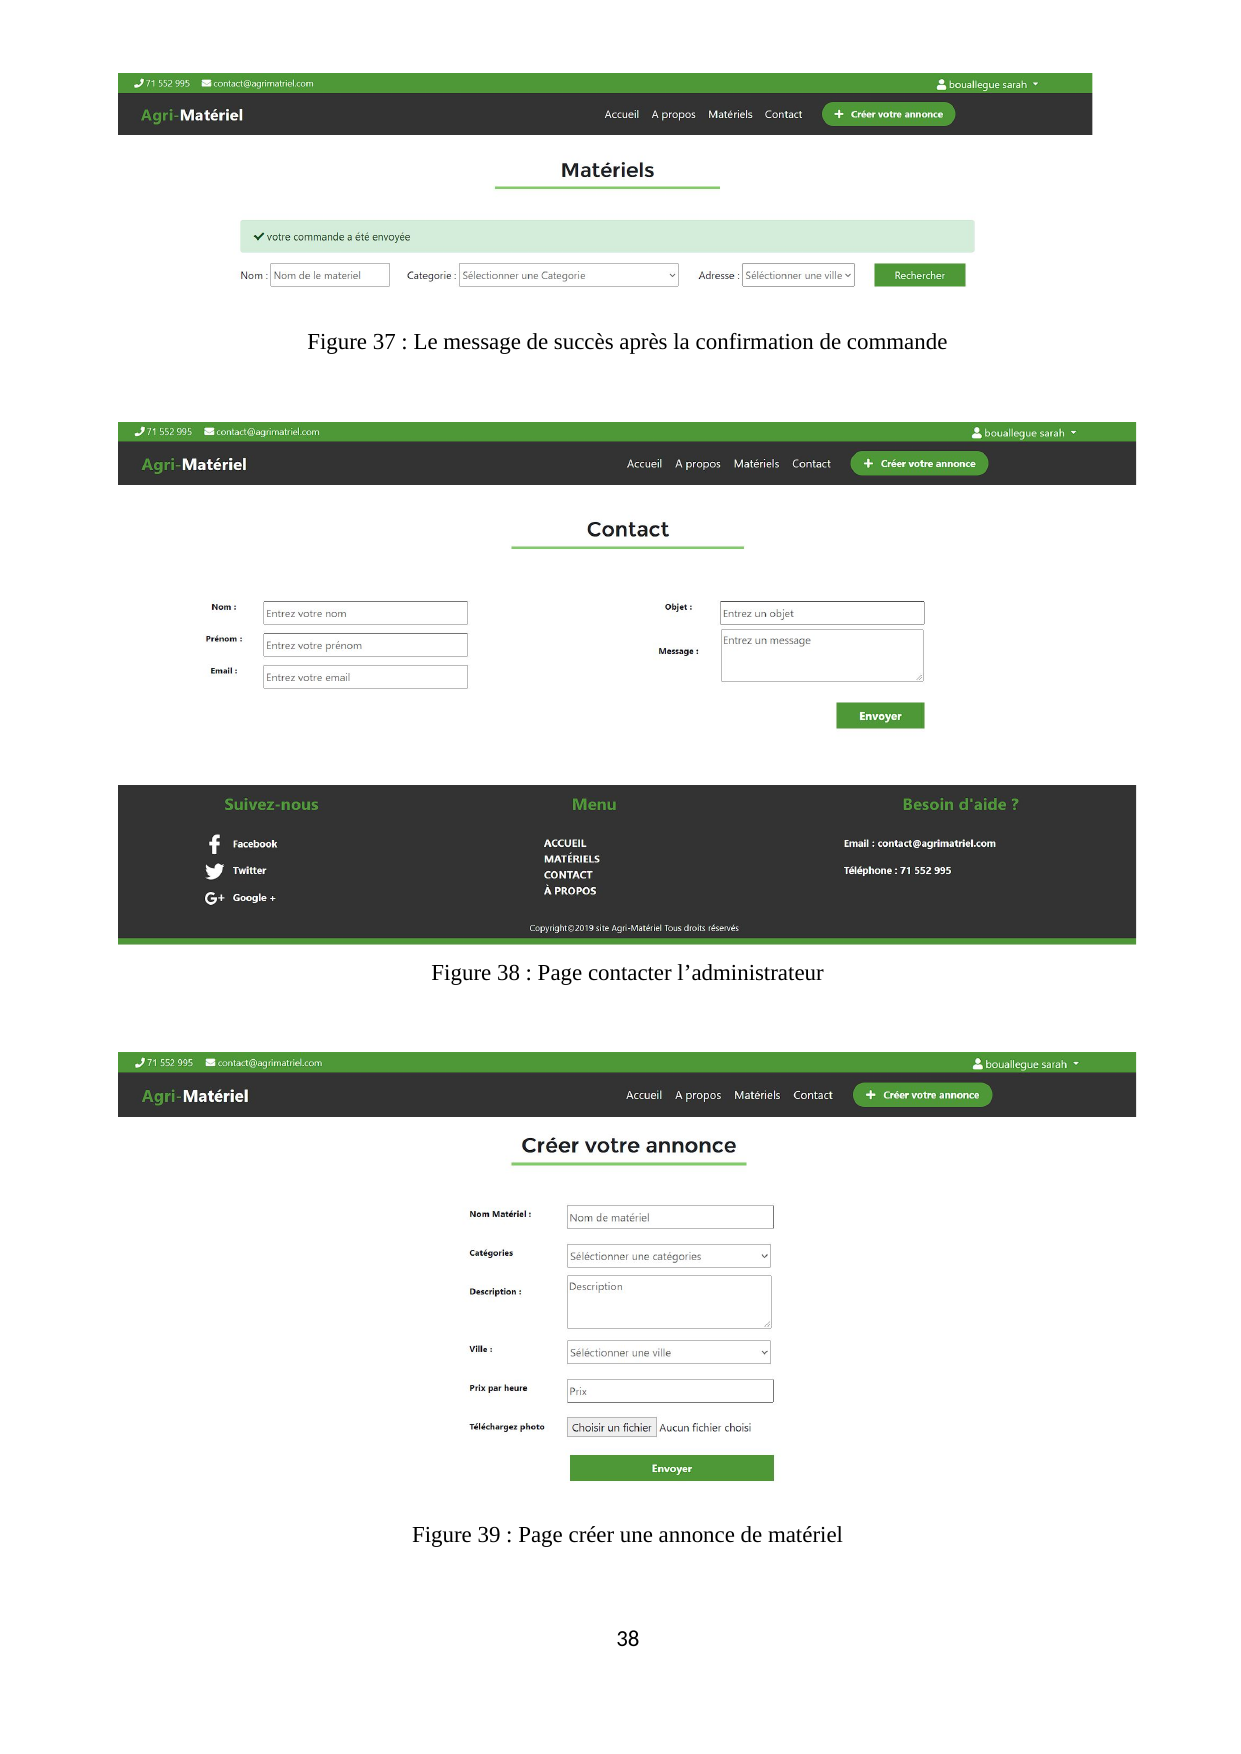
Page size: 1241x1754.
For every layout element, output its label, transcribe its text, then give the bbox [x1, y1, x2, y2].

text Figure 37 : Le message de succès après la confirmation de commande [118, 328, 1137, 354]
picture [118, 73, 1093, 314]
text Figure 39 : Page créer une annonce de matériel [118, 1521, 1137, 1547]
picture [118, 422, 1137, 945]
picture [118, 1052, 1137, 1507]
text Figure 38 : Page contacter l’administrateur [118, 959, 1137, 985]
